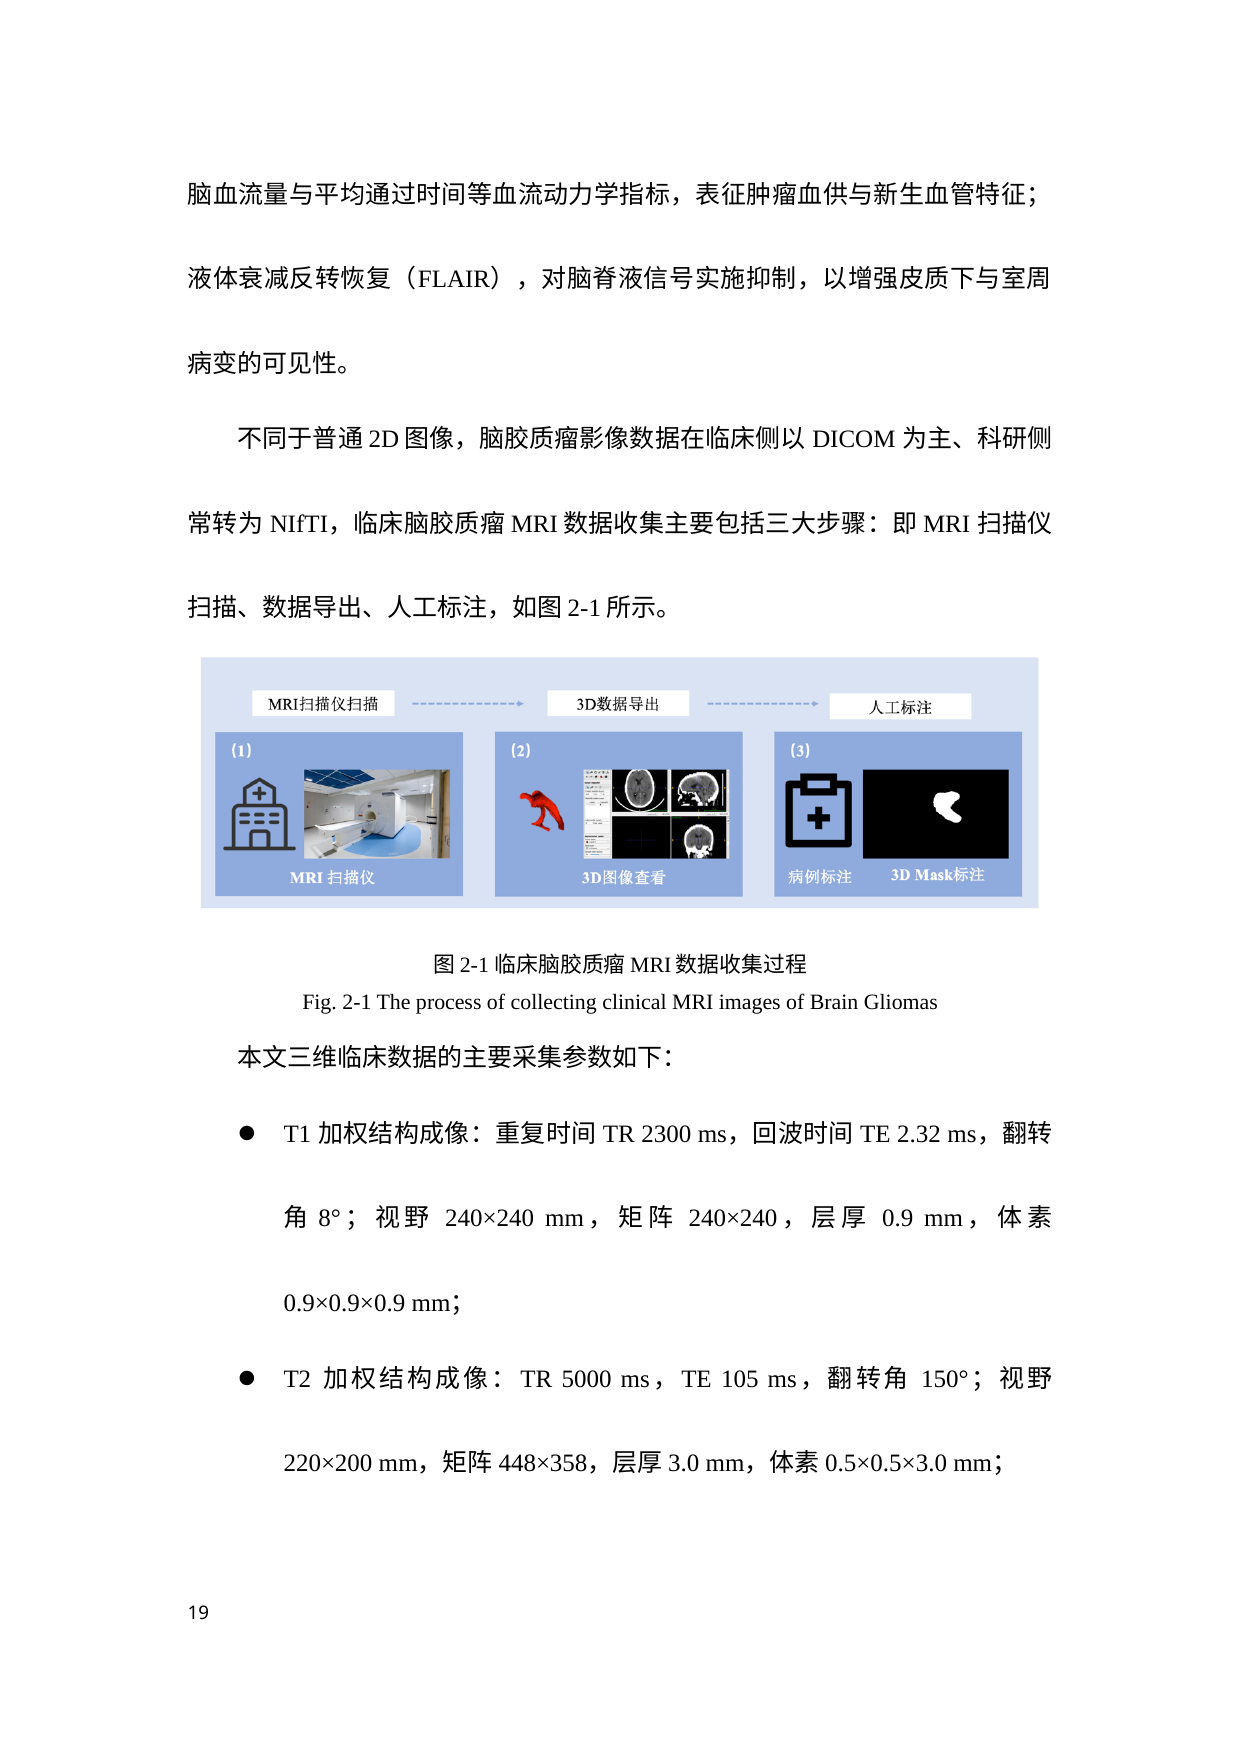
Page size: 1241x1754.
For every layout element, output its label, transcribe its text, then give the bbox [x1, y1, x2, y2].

text 图2-1 临床脑胶质瘤MRI数据收集过程 [187, 947, 1053, 979]
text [187, 160, 1053, 394]
text 不同于普通2D图像，脑胶质瘤影像数据在临床侧以 DICOM 为主、科研侧常转为 NIfTI，临床脑胶质瘤MRI数据收集主要包括三大步骤：即MRI 扫描仪扫描、数据导出、人工标注，如图2-1所示。 [187, 404, 1053, 638]
list T1 加权结构成像：重复时间 TR 2300 ms，回波时间 TE 2.32 ms，翻转角8°；视野 240×240 mm，矩阵 240×240，层厚 0.9 mm，体素 0.9×0.9×0.9 mm； [237, 1099, 1053, 1333]
list T2 加权结构成像：TR 5000 ms，TE 105 ms，翻转角 150°；视野 220×200 mm，矩阵 448×358，层厚 3.0 mm，体素 0.5×0.5×3.0 mm； [237, 1344, 1053, 1493]
text 本文三维临床数据的主要采集参数如下： [187, 1023, 1053, 1088]
text Fig. 2-1 The process of collecting clinical MRI images of Brain Gliomas [187, 986, 1053, 1018]
picture [197, 649, 1043, 917]
